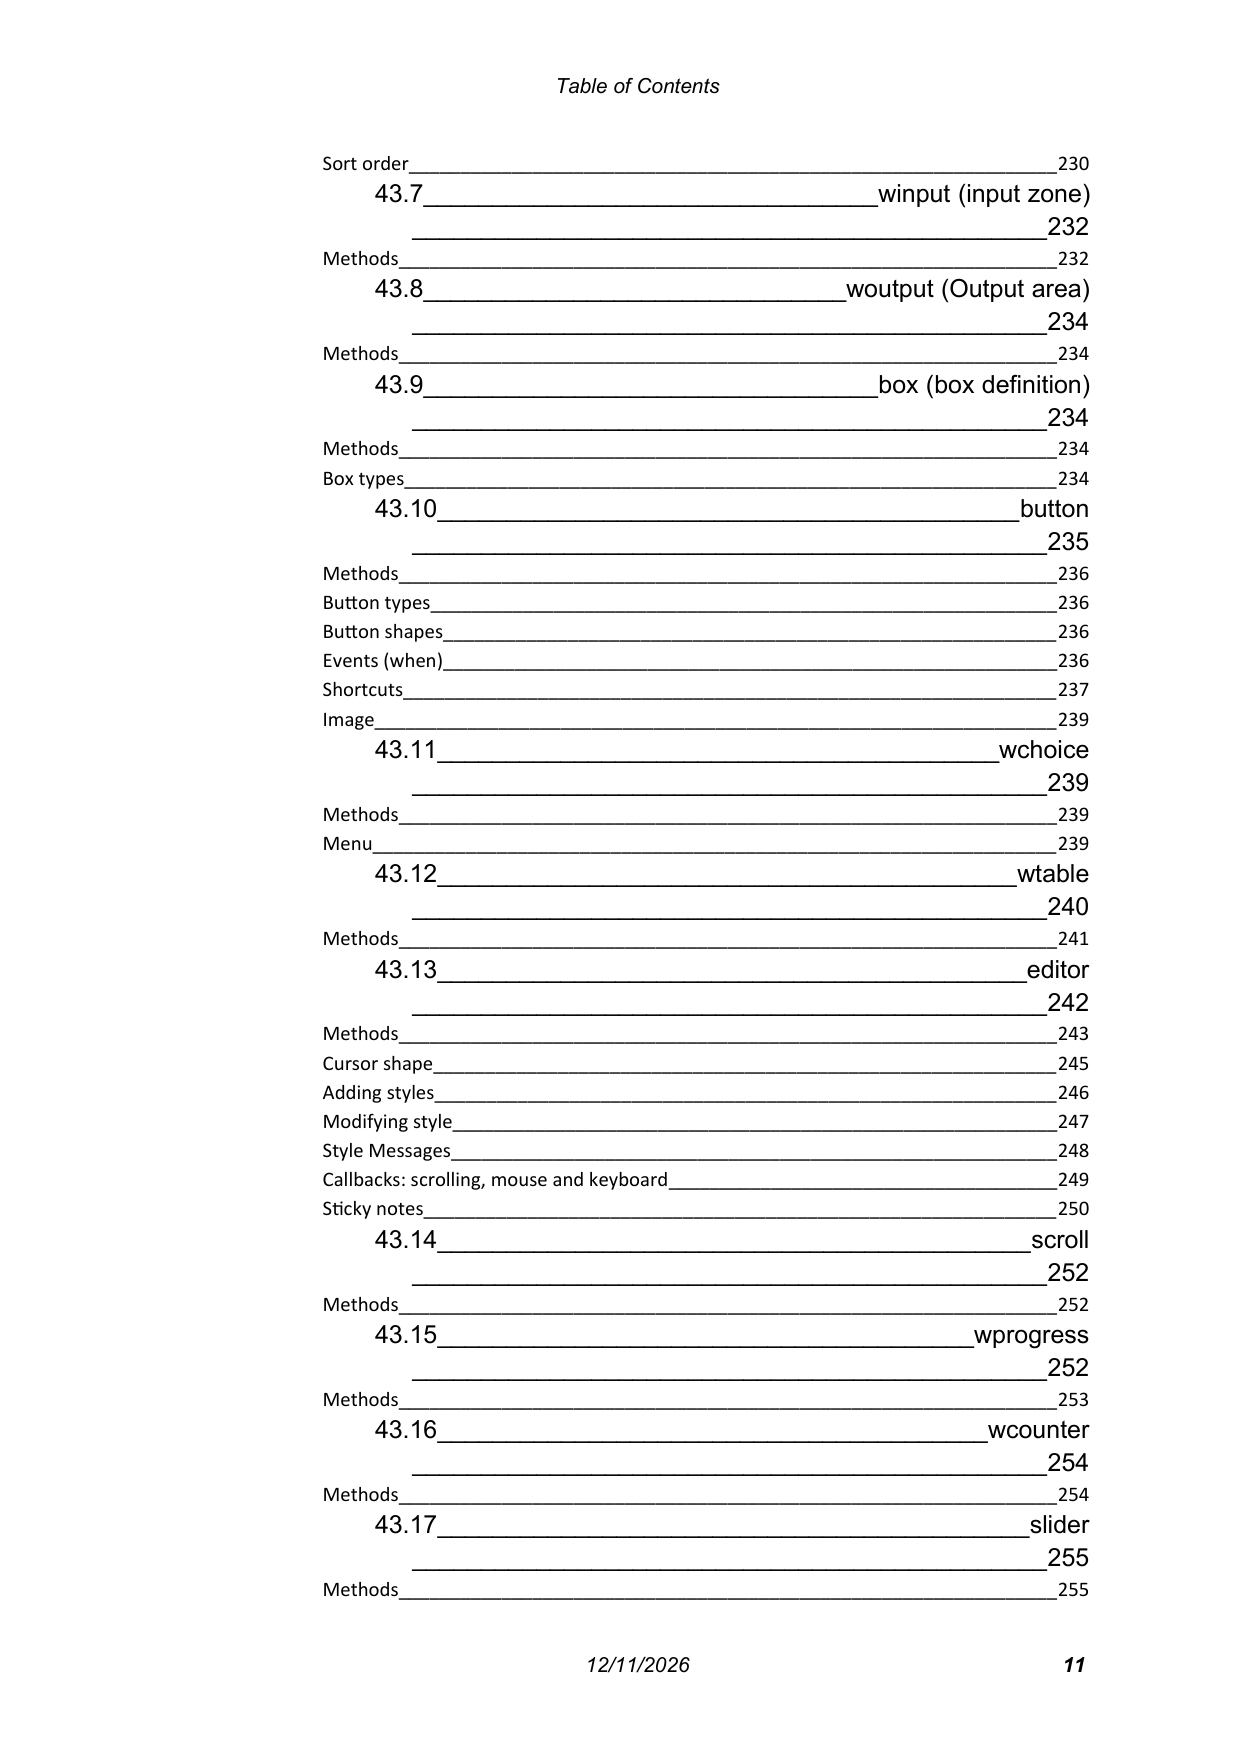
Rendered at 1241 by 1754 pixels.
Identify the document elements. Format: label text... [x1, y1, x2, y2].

text 43.14 scroll 252 [375, 1225, 1090, 1287]
text Callbacks: scrolling, mouse and keyboard 249 [308, 1166, 1090, 1192]
text Menu 239 [308, 830, 1090, 856]
text Methods 236 [308, 560, 1090, 585]
text 43.8 woutput (Output area) 234 [375, 274, 1090, 336]
text Button shapes 236 [308, 618, 1090, 644]
text Methods 253 [308, 1386, 1090, 1411]
text 43.16 wcounter 254 [375, 1415, 1090, 1477]
text Button types 236 [308, 589, 1090, 614]
text 43.11 wchoice 239 [375, 735, 1090, 797]
text 43.13 editor 242 [375, 954, 1090, 1016]
text Methods 241 [308, 925, 1090, 951]
text Shortcuts 237 [308, 677, 1090, 702]
text Style Messages 248 [308, 1137, 1090, 1163]
text Modifying style 247 [308, 1108, 1090, 1133]
text 43.9 box (box definition) 234 [375, 369, 1090, 431]
text Methods 234 [308, 436, 1090, 461]
text Methods 255 [308, 1576, 1090, 1602]
text 43.7 winput (input zone) 232 [375, 179, 1090, 241]
text Events (when) 236 [308, 647, 1090, 673]
text Methods 254 [308, 1481, 1090, 1507]
text 43.15 wprogress 252 [375, 1320, 1090, 1382]
text Image 239 [308, 706, 1090, 731]
text 43.12 wtable 240 [375, 859, 1090, 921]
text Adding styles 246 [308, 1079, 1090, 1104]
text Methods 232 [308, 245, 1090, 271]
text Methods 234 [308, 340, 1090, 366]
text 43.17 slider 255 [375, 1510, 1090, 1572]
text Sticky notes 250 [308, 1196, 1090, 1221]
text Methods 252 [308, 1291, 1090, 1316]
text 43.10 button 235 [375, 494, 1090, 556]
text Methods 239 [308, 801, 1090, 826]
text Sort order 230 [308, 150, 1090, 175]
text Cursor shape 245 [308, 1050, 1090, 1075]
text Methods 243 [308, 1021, 1090, 1046]
text Box types 234 [308, 465, 1090, 490]
